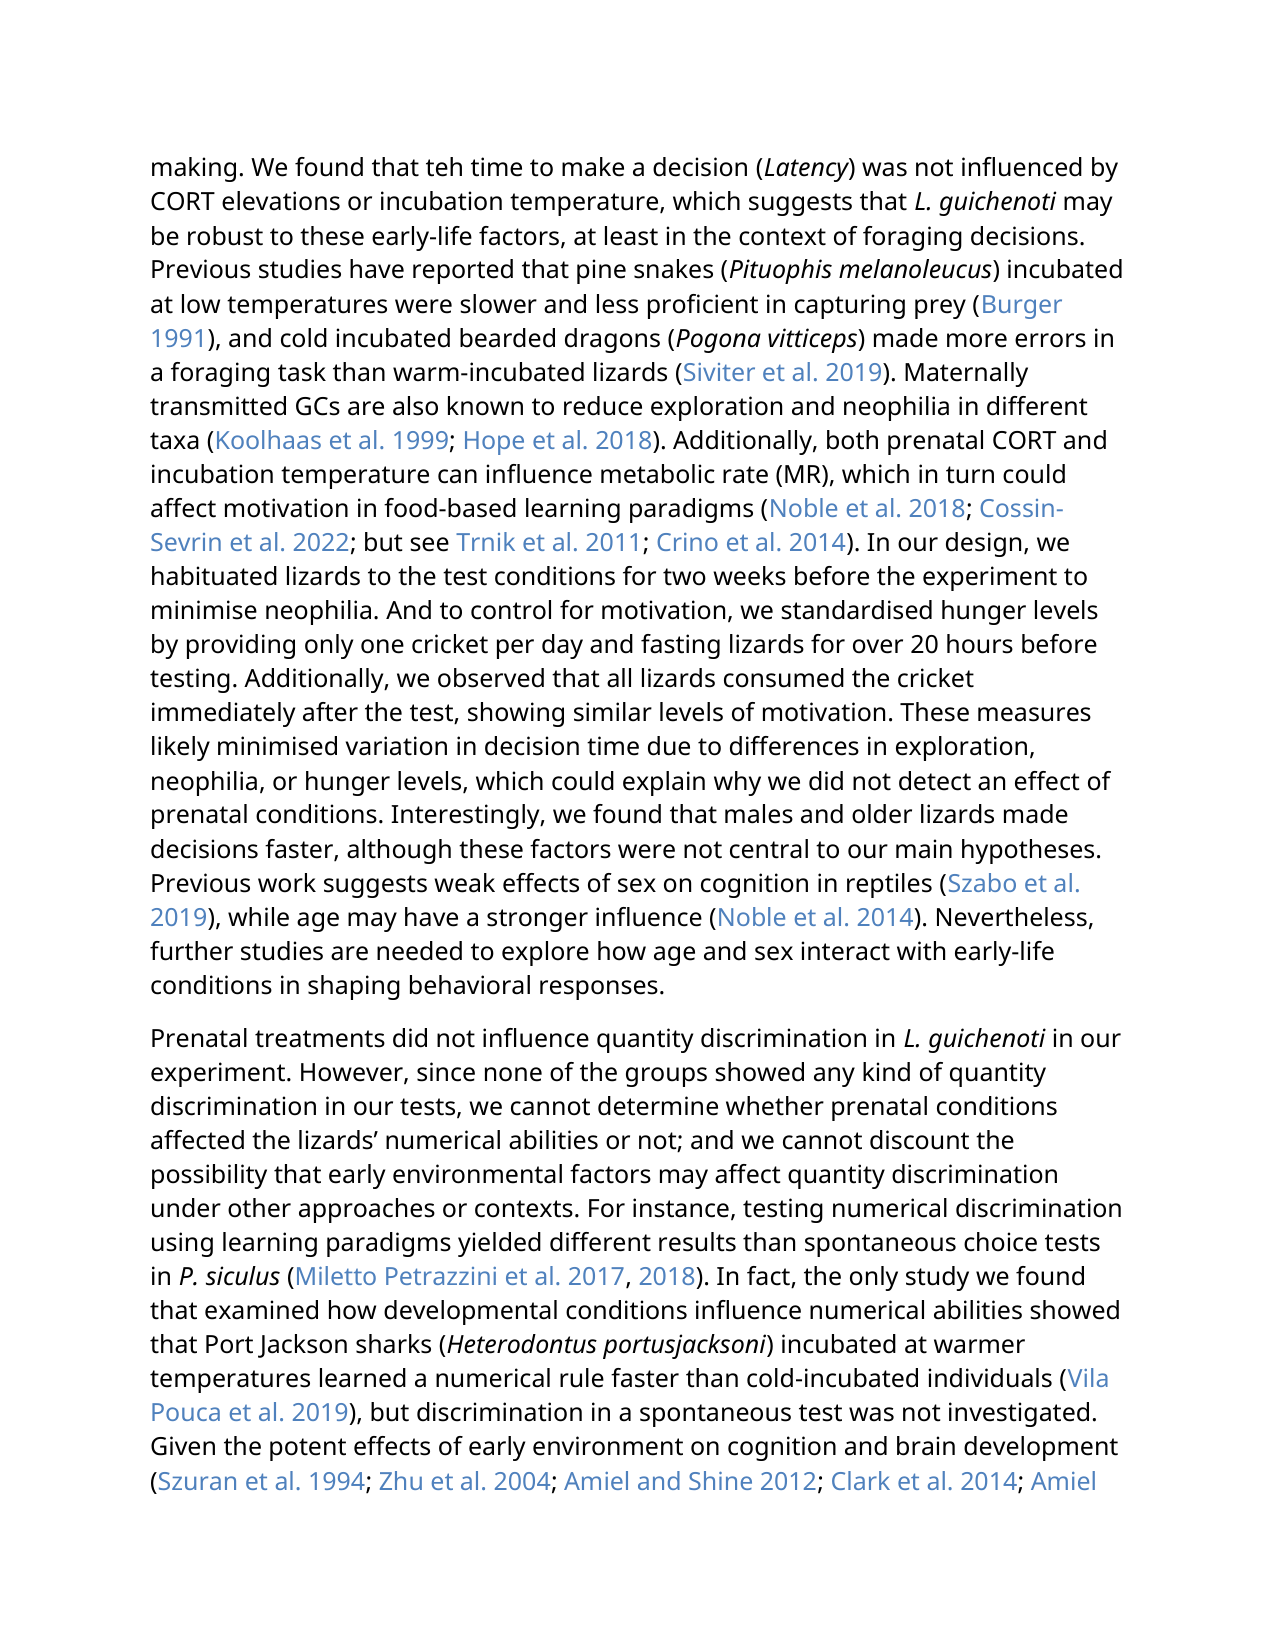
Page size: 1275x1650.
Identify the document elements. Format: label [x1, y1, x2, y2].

text [150, 1020, 1125, 1497]
text [150, 150, 1125, 1002]
